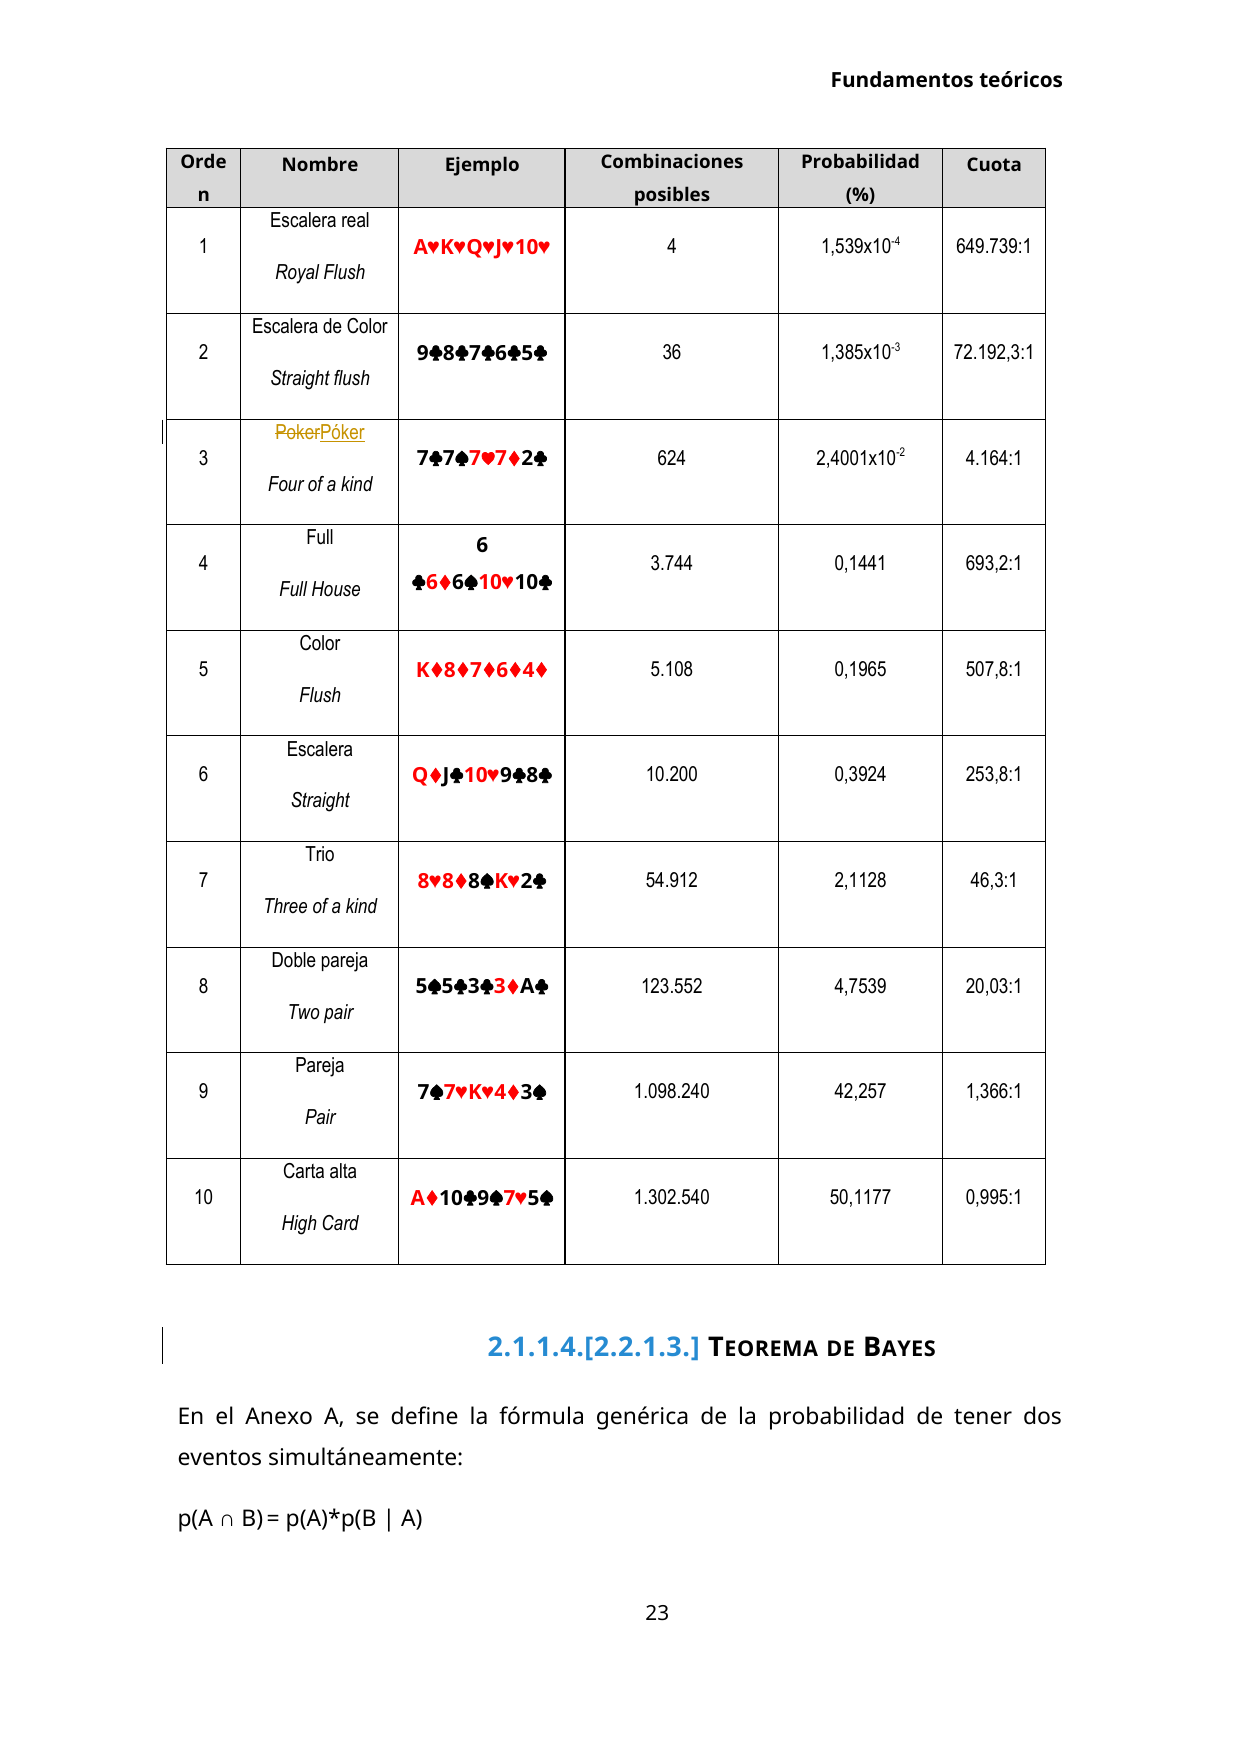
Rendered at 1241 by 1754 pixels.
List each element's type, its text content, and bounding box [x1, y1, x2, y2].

table_cell 8 [167, 948, 240, 1052]
table_cell A♥K♥Q♥J♥10♥ [399, 208, 564, 313]
table_cell 4 [167, 525, 240, 630]
table_cell K♦8♦7♦6♦4♦ [399, 631, 564, 735]
table_cell 507,8:1 [943, 631, 1045, 735]
table_header Orden [167, 149, 240, 207]
table_cell 0,995:1 [943, 1159, 1045, 1263]
table_cell 10.200 [566, 736, 778, 841]
table_cell 6 [167, 736, 240, 841]
table_cell 649.739:1 [943, 208, 1045, 313]
table_cell Doble pareja Two pair [241, 948, 398, 1052]
table_cell 253,8:1 [943, 736, 1045, 841]
table_cell Trio Three of a kind [241, 842, 398, 947]
table_cell 7♣7♠7♥7♦2♣ [399, 420, 564, 524]
table_cell 46,3:1 [943, 842, 1045, 947]
table_header Probabilidad (%) [779, 149, 942, 207]
table_cell Color Flush [241, 631, 398, 735]
table_cell 3 [167, 420, 240, 524]
table_header Nombre [241, 149, 398, 207]
table_cell 9 [167, 1053, 240, 1158]
table_cell 9♣8♣7♣6♣5♣ [399, 314, 564, 418]
table_cell 50,1177 [779, 1159, 942, 1263]
table_cell 72.192,3:1 [943, 314, 1045, 418]
table_cell A♦10♣9♠7♥5♠ [399, 1159, 564, 1263]
table_cell 1,366:1 [943, 1053, 1045, 1158]
table_cell Escalera real Royal Flush [241, 208, 398, 313]
table_cell Carta alta High Card [241, 1159, 398, 1263]
table_cell 36 [566, 314, 778, 418]
table_cell 1.302.540 [566, 1159, 778, 1263]
table_cell 624 [566, 420, 778, 524]
table_cell 3.744 [566, 525, 778, 630]
table_cell 5 [167, 631, 240, 735]
table_cell 2,4001x10-2 [779, 420, 942, 524]
table_cell Escalera Straight [241, 736, 398, 841]
table_cell Pareja Pair [241, 1053, 398, 1158]
subtitle Teorema de Bayes [487, 1327, 1063, 1364]
table_cell 0,3924 [779, 736, 942, 841]
table_cell 4 [566, 208, 778, 313]
table_cell 10 [167, 1159, 240, 1263]
table_cell 54.912 [566, 842, 778, 947]
table_cell 5♠5♣3♣3♦A♣ [399, 948, 564, 1052]
table_cell 1 [167, 208, 240, 313]
table_cell 1,539x10-4 [779, 208, 942, 313]
table_cell 2 [167, 314, 240, 418]
table_cell 42,257 [779, 1053, 942, 1158]
table_cell 7♠7♥K♥4♦3♠ [399, 1053, 564, 1158]
text p(A ∩ B) = p(A)*p(B | A) [177, 1502, 1063, 1533]
table_cell 20,03:1 [943, 948, 1045, 1052]
table_cell Escalera de Color Straight flush [241, 314, 398, 418]
table_cell 4,7539 [779, 948, 942, 1052]
table_cell 5.108 [566, 631, 778, 735]
table_cell Four of a kind [241, 420, 398, 524]
table_header Cuota [943, 149, 1045, 207]
table_cell 693,2:1 [943, 525, 1045, 630]
table_cell 6♣6♦6♠10♥10♣ [399, 525, 564, 630]
table_cell 1,385x10-3 [779, 314, 942, 418]
table_cell Q♦J♣10♥9♣8♣ [399, 736, 564, 841]
table_cell 4.164:1 [943, 420, 1045, 524]
table_cell Full Full House [241, 525, 398, 630]
table_cell 2,1128 [779, 842, 942, 947]
table_cell 123.552 [566, 948, 778, 1052]
table_header Combinaciones posibles [566, 149, 778, 207]
table_header Ejemplo [399, 149, 564, 207]
table_cell 0,1441 [779, 525, 942, 630]
table_cell 8♥8♦8♠K♥2♣ [399, 842, 564, 947]
table_cell 1.098.240 [566, 1053, 778, 1158]
table_cell 7 [167, 842, 240, 947]
table_cell 0,1965 [779, 631, 942, 735]
text En el Anexo A, se define la fórmula genérica de la probabilidad de tener dos eventos simultáneamente: [177, 1400, 1063, 1472]
